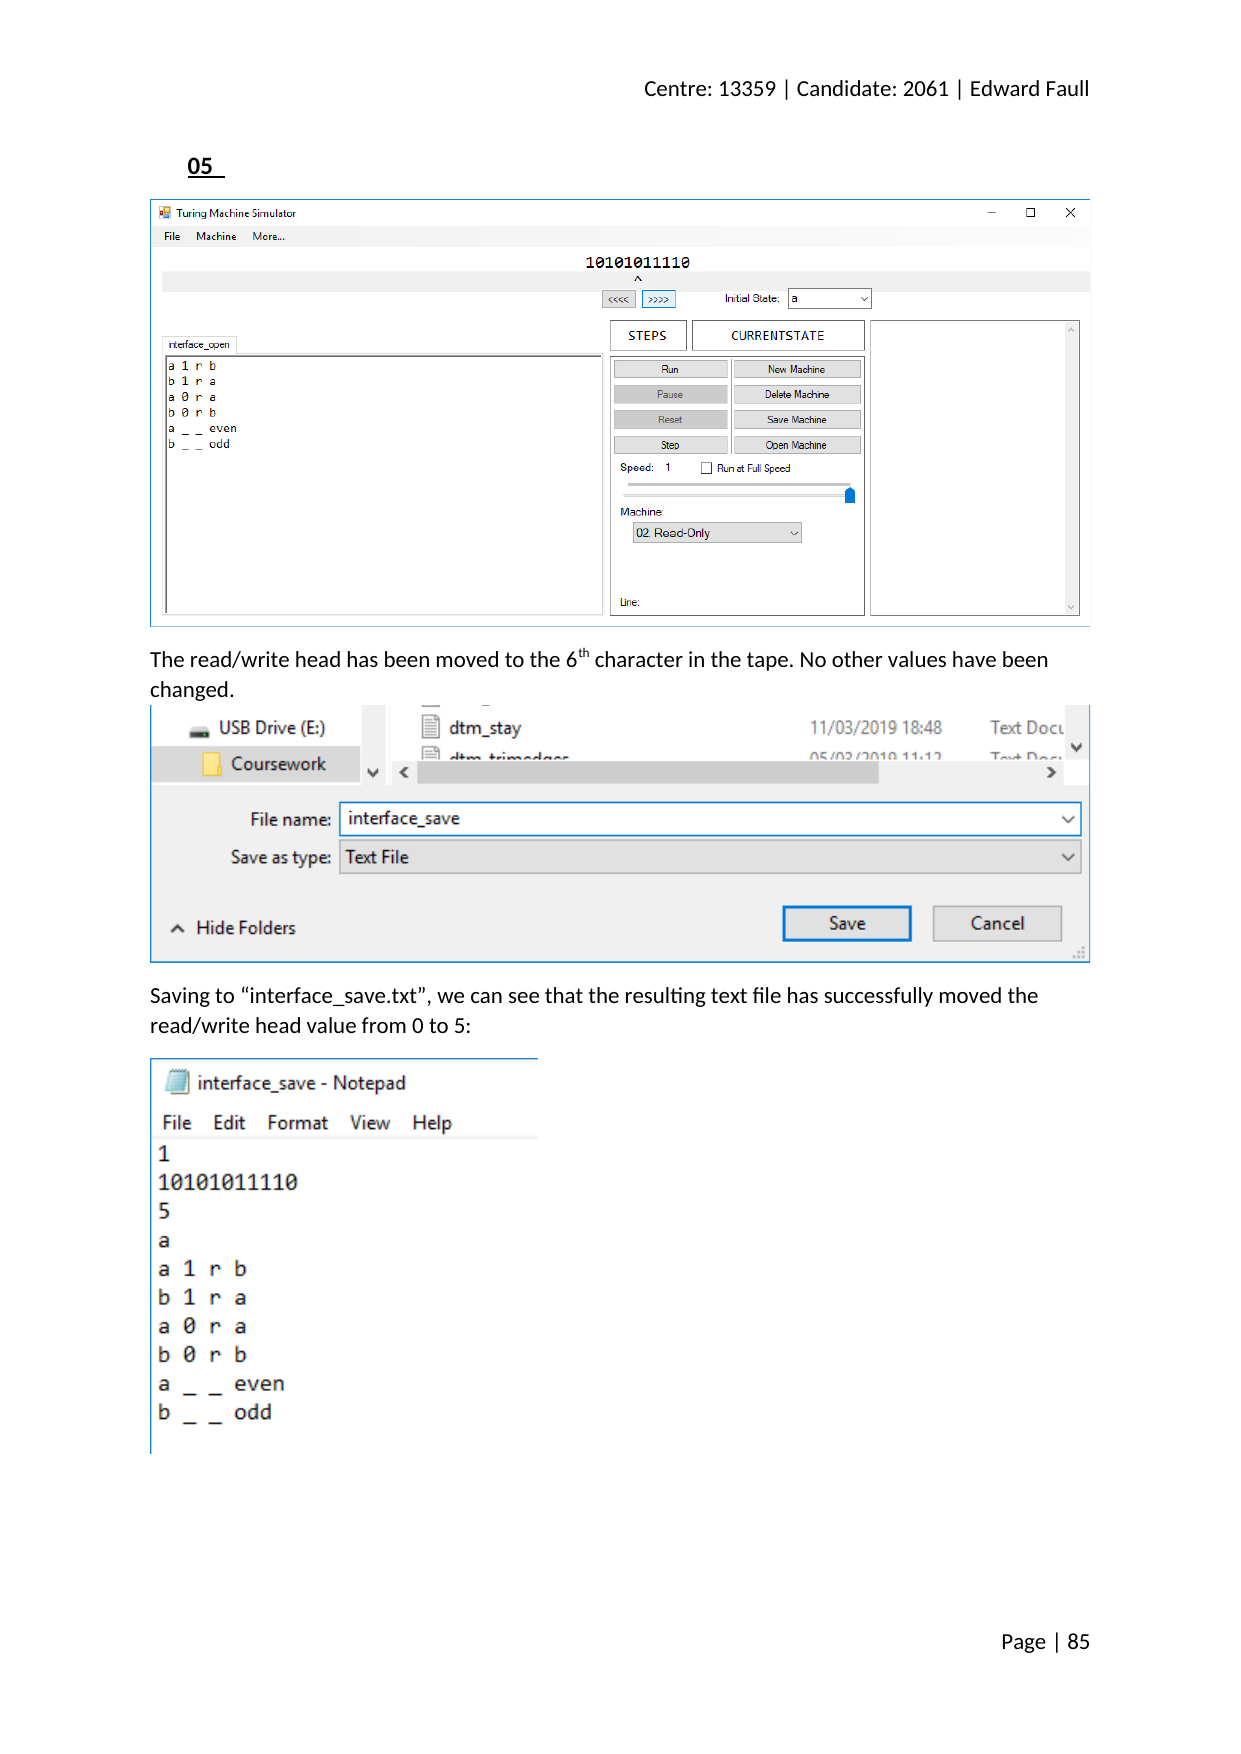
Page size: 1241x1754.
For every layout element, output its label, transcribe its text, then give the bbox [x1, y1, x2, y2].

picture [150, 705, 1091, 963]
picture [150, 1058, 538, 1454]
text The read/write head has been moved to the 6th character in the tape. No other values have been changed. [150, 645, 1090, 705]
text Saving to “interface_save.txt”, we can see that the resulting text file has successfully moved the read/write head value from 0 to 5: [150, 981, 1090, 1039]
picture [150, 199, 1091, 627]
